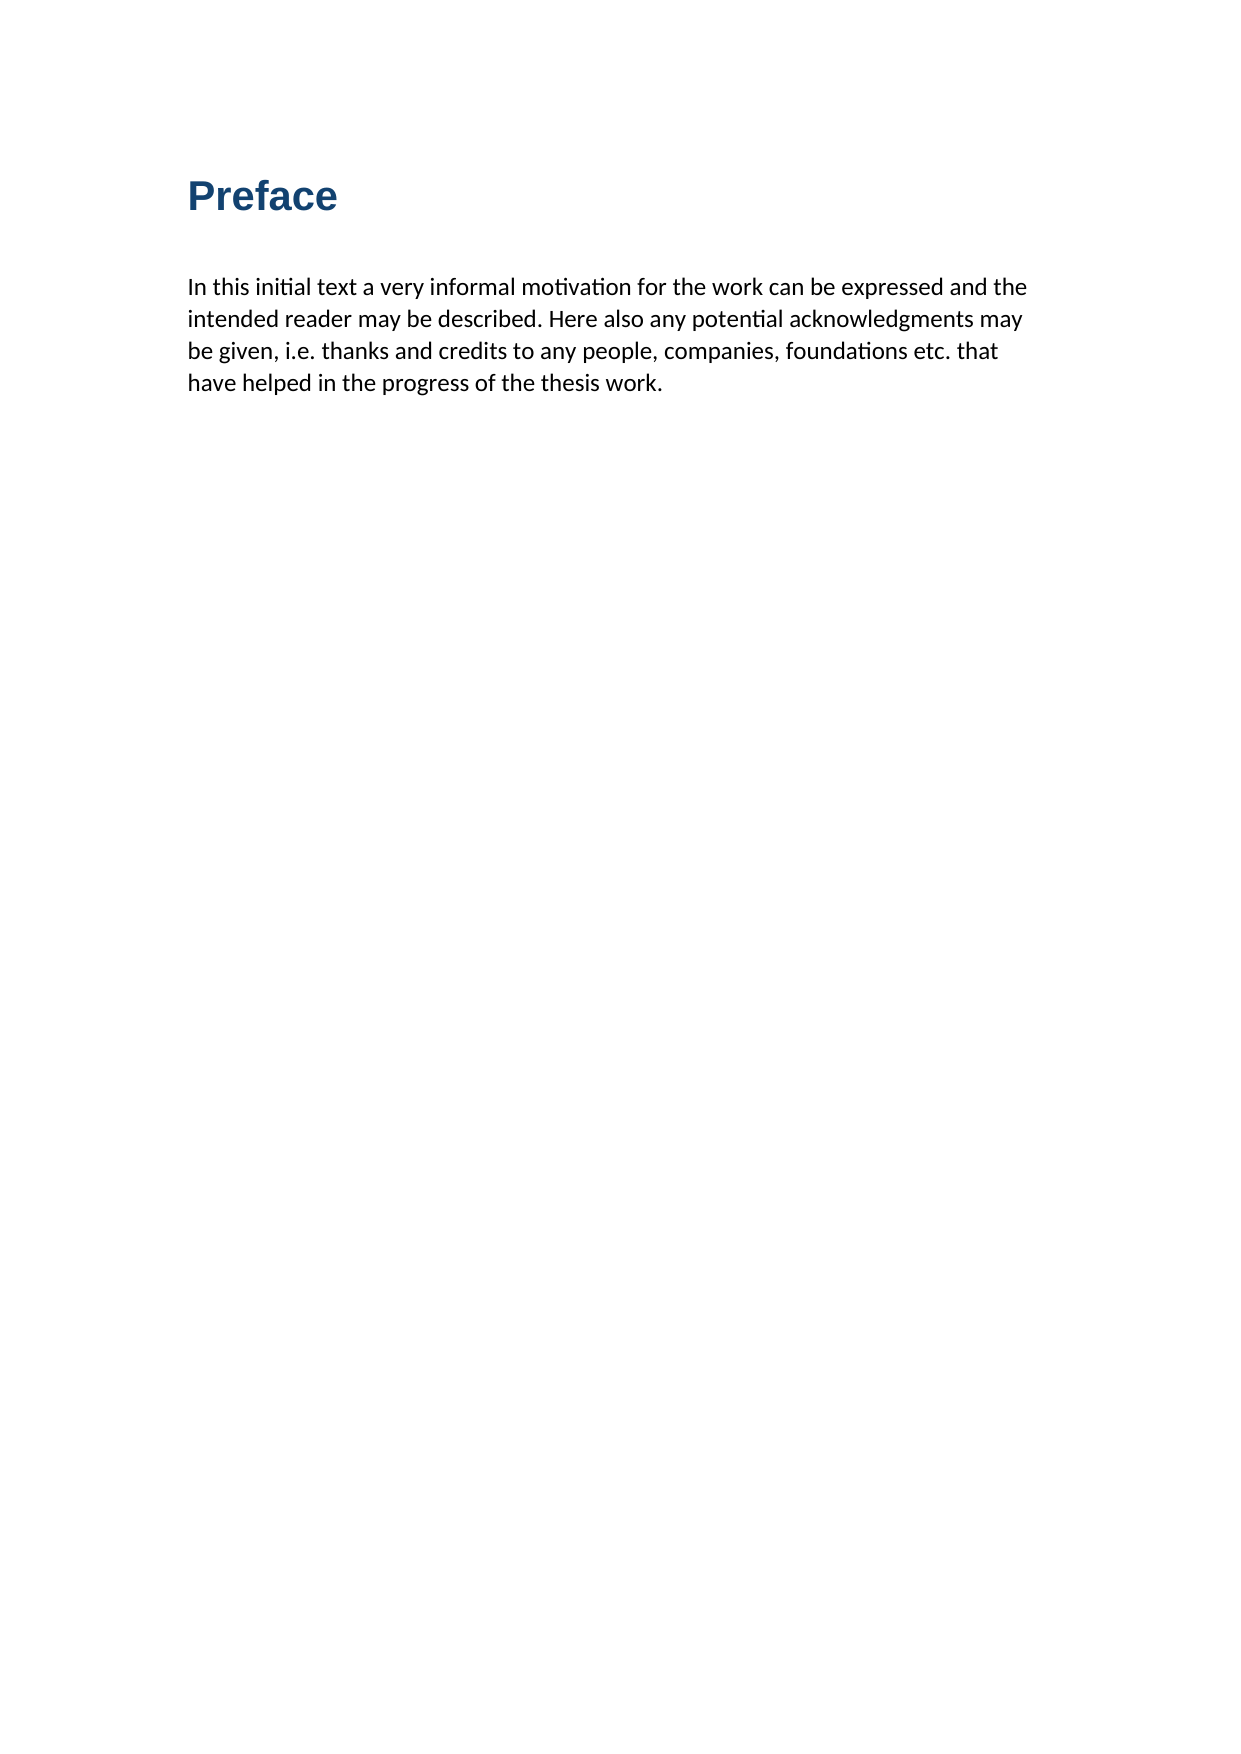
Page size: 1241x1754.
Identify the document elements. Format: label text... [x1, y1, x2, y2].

subtitle Preface [187, 171, 1053, 219]
text In this initial text a very informal motivation for the work can be expressed and the intended reader may be described. Here also any potential acknowledgments may be given, i.e. thanks and credits to any people, companies, foundations etc. that have helped in the progress of the thesis work. [187, 271, 1053, 398]
